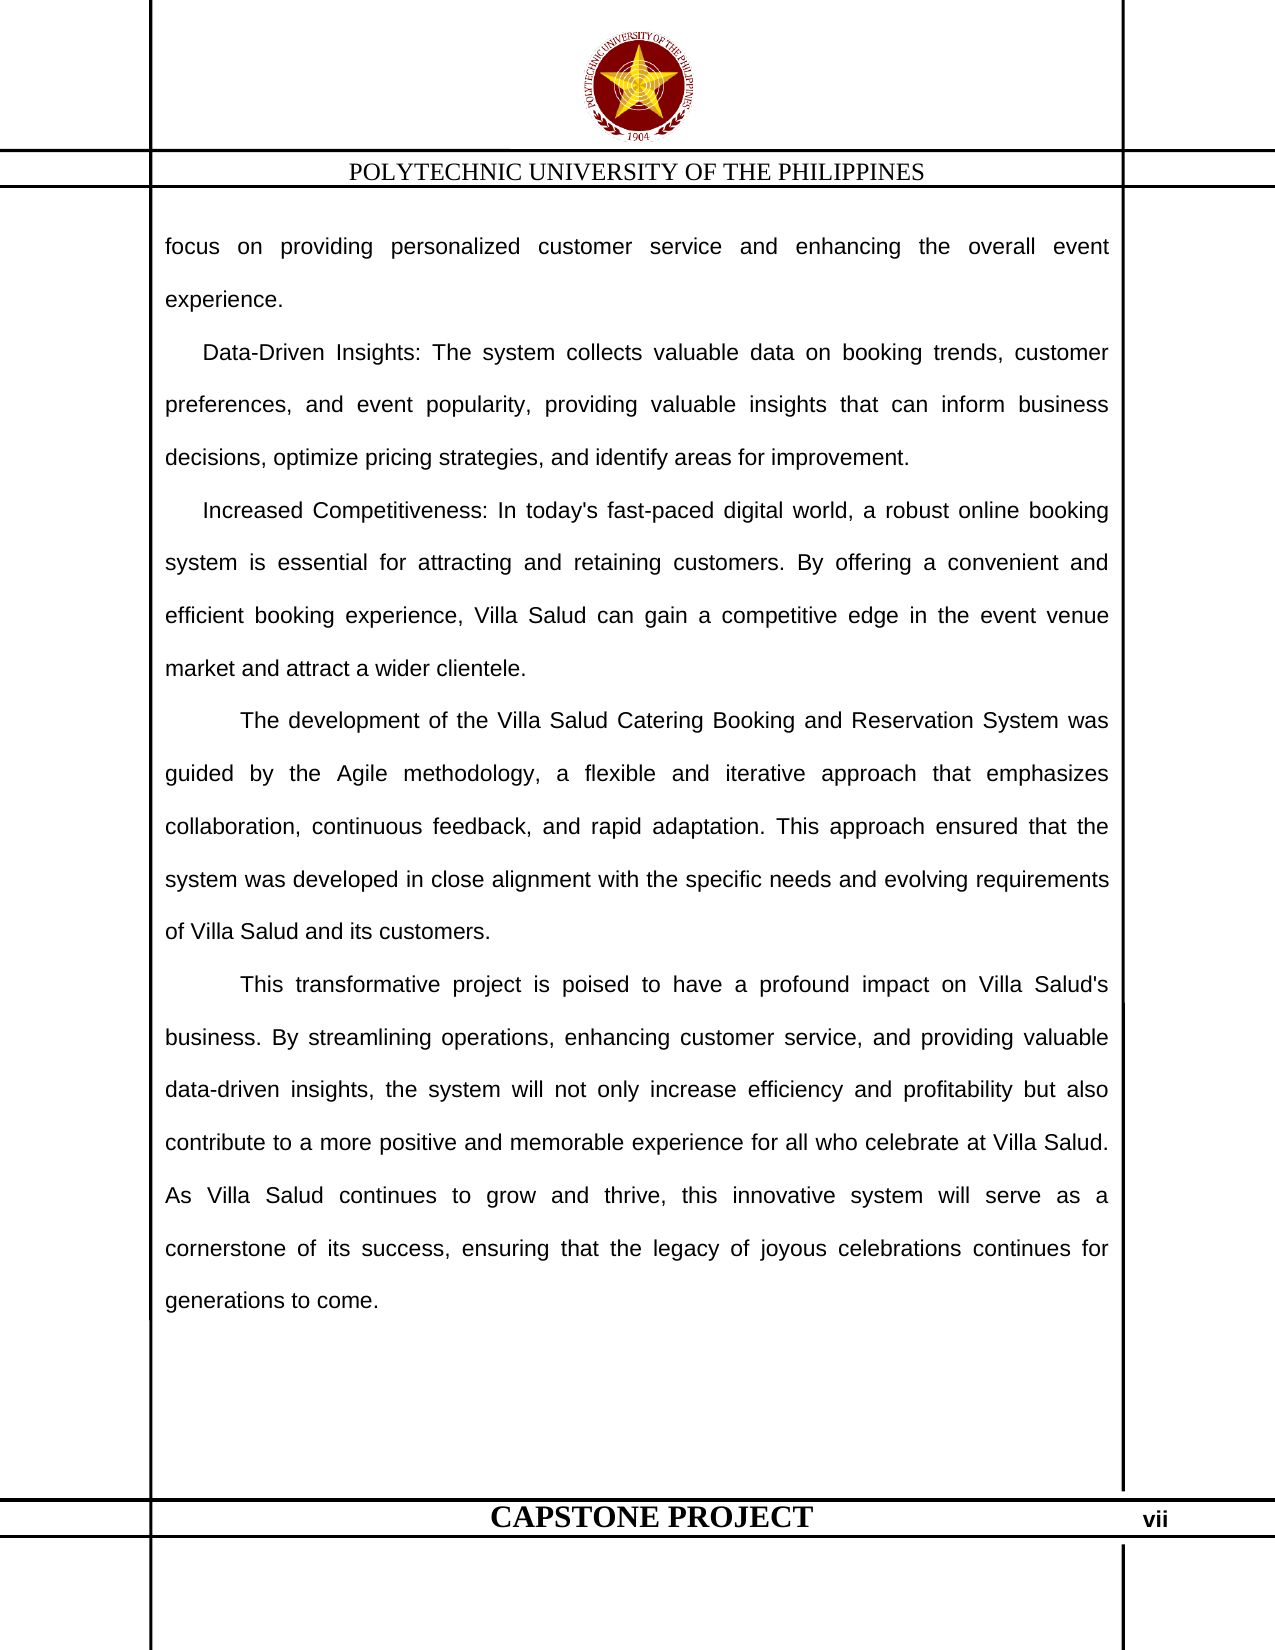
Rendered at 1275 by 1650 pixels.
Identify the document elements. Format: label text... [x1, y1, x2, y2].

text This transformative project is poised to have a profound impact on Villa Salud's business. By streamlining operations, enhancing customer service, and providing valuable data-driven insights, the system will not only increase efficiency and profitability but also contribute to a more positive and memorable experience for all who celebrate at Villa Salud. As Villa Salud continues to grow and thrive, this innovative system will serve as a cornerstone of its success, ensuring that the legacy of joyous celebrations continues for generations to come. [165, 971, 1110, 1314]
text Increased Competitiveness: In today's fast-paced digital world, a robust online booking system is essential for attracting and retaining customers. By offering a convenient and efficient booking experience, Villa Salud can gain a competitive edge in the event venue market and attract a wider clientele. [165, 497, 1110, 681]
picture [582, 31, 694, 142]
text The development of the Villa Salud Catering Booking and Reservation System was guided by the Agile methodology, a flexible and iterative approach that emphasizes collaboration, continuous feedback, and rapid adaptation. This approach ensured that the system was developed in close alignment with the specific needs and evolving requirements of Villa Salud and its customers. [165, 707, 1110, 945]
text Data-Driven Insights: The system collects valuable data on booking trends, customer preferences, and event popularity, providing valuable insights that can inform business decisions, optimize pricing strategies, and identify areas for improvement. [165, 338, 1110, 470]
